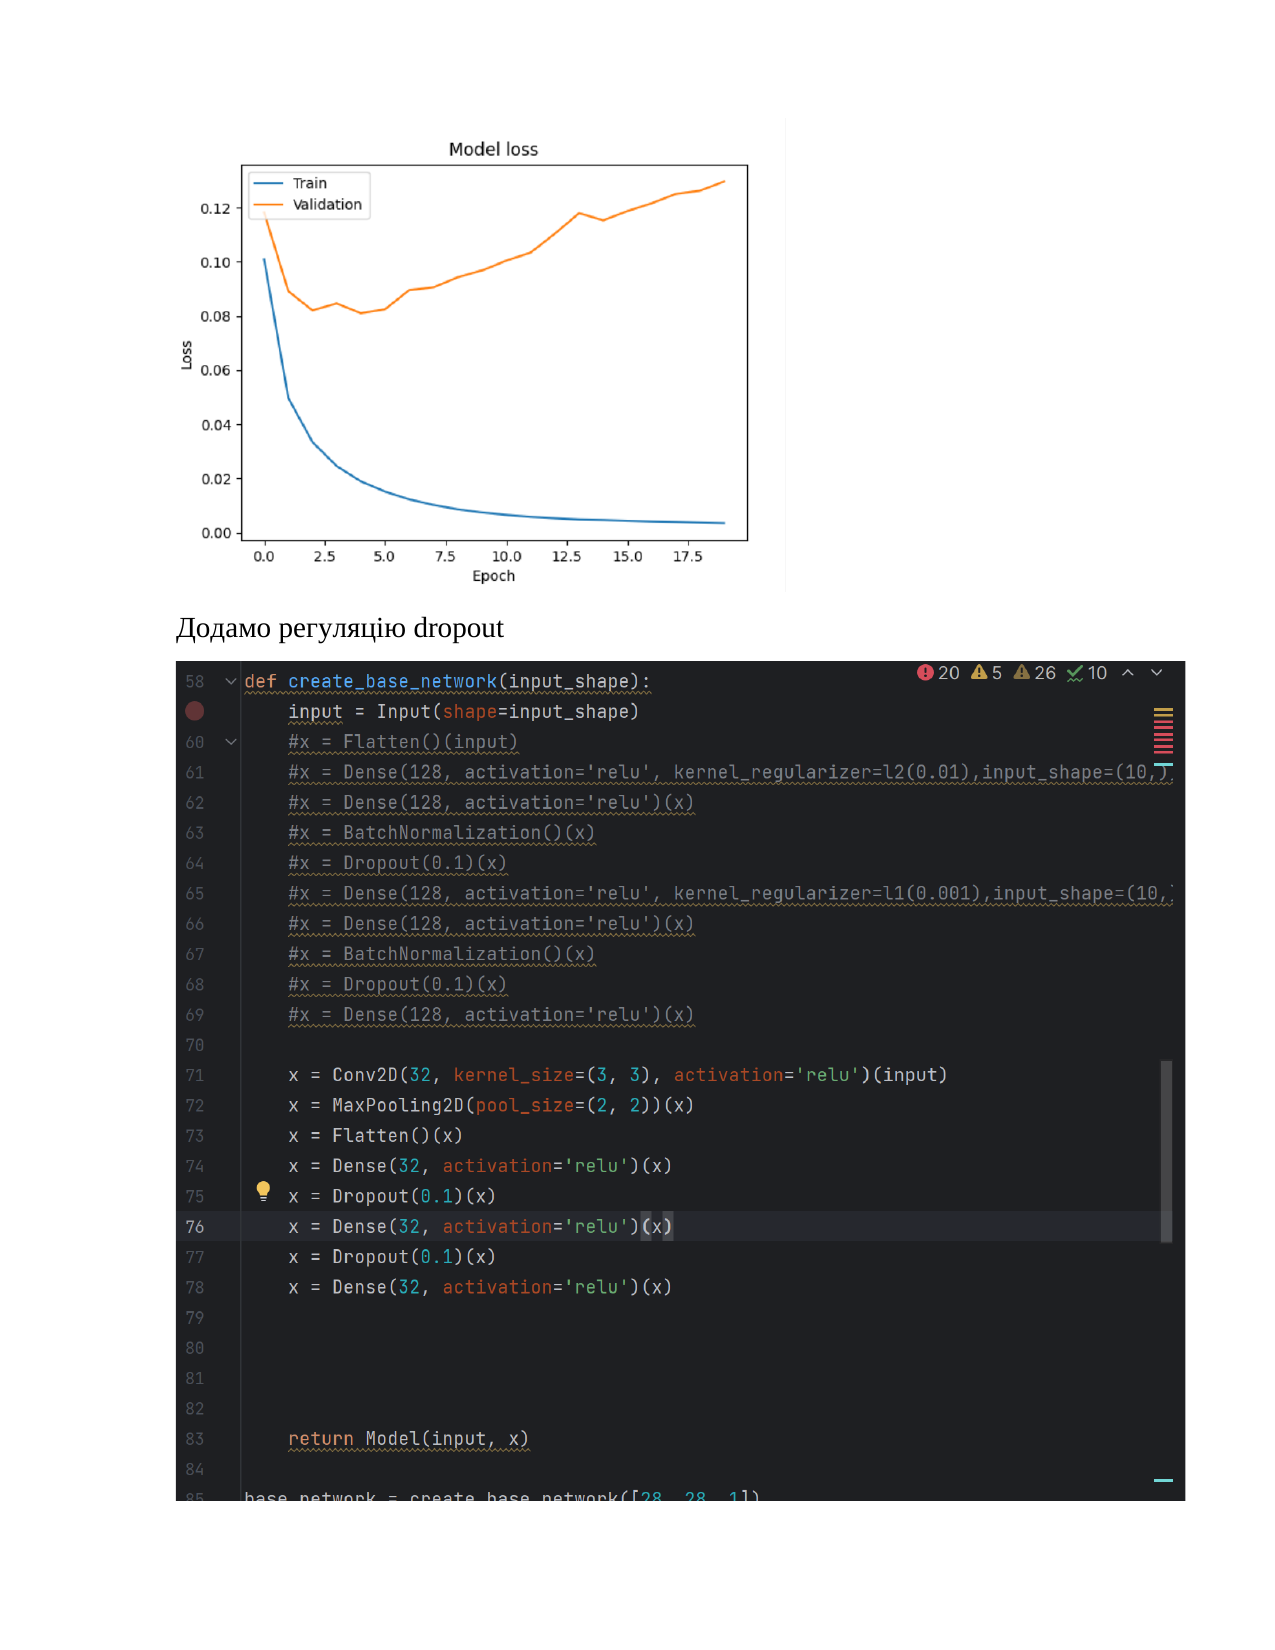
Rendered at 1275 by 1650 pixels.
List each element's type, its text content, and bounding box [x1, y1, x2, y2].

text Додамо регуляцію dropout [176, 610, 1187, 643]
picture [175, 661, 1186, 1501]
picture [175, 118, 785, 592]
